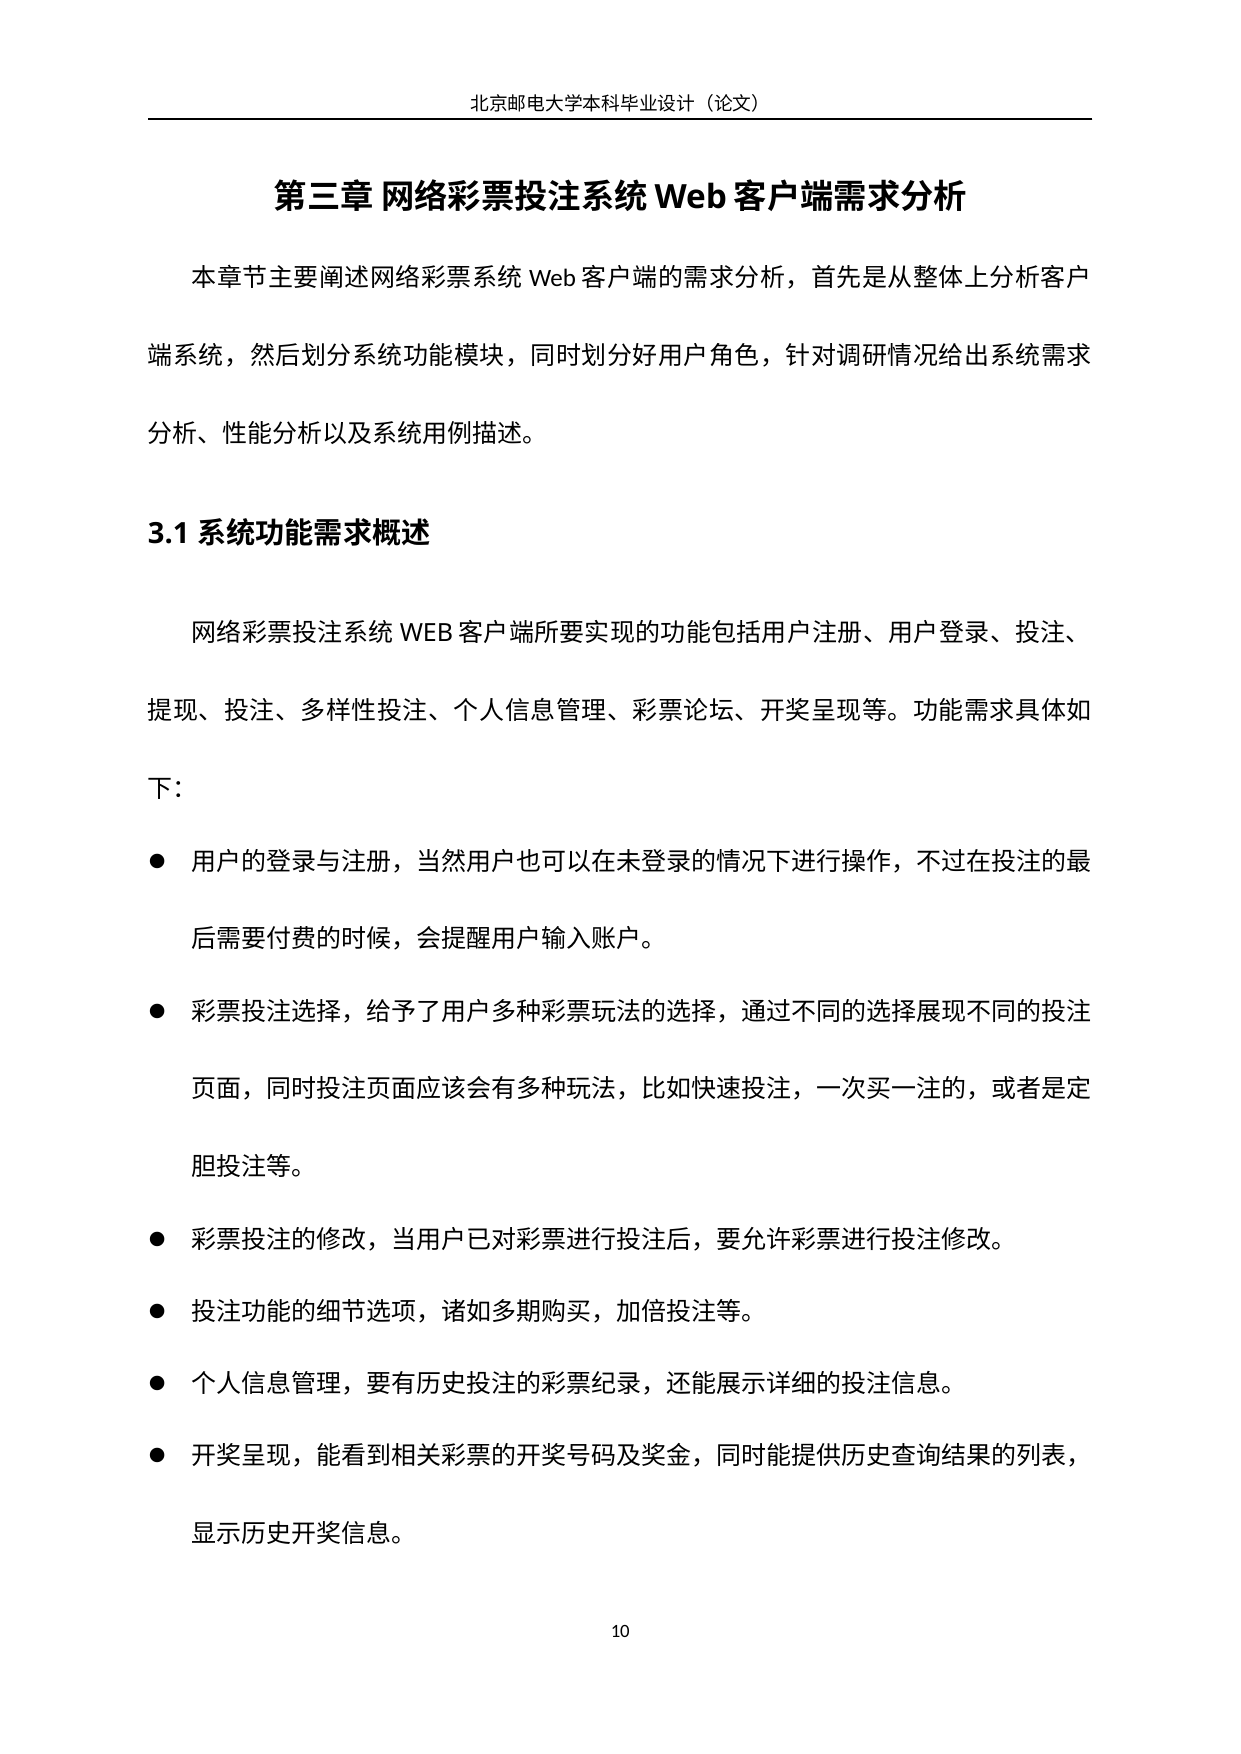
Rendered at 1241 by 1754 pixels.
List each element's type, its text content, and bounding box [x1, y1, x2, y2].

list 投注功能的细节选项，诸如多期购买，加倍投注等。 [148, 1277, 1092, 1342]
text 网络彩票投注系统WEB客户端所要实现的功能包括用户注册、用户登录、投注、提现、投注、多样性投注、个人信息管理、彩票论坛、开奖呈现等。功能需求具体如下： [148, 598, 1092, 819]
list 个人信息管理，要有历史投注的彩票纪录，还能展示详细的投注信息。 [148, 1349, 1092, 1414]
list 彩票投注选择，给予了用户多种彩票玩法的选择，通过不同的选择展现不同的投注页面，同时投注页面应该会有多种玩法，比如快速投注，一次买一注的，或者是定胆投注等。 [148, 977, 1092, 1197]
subtitle 3.1 系统功能需求概述 [148, 498, 1092, 563]
text 本章节主要阐述网络彩票系统Web客户端的需求分析，首先是从整体上分析客户端系统，然后划分系统功能模块，同时划分好用户角色，针对调研情况给出系统需求分析、性能分析以及系统用例描述。 [148, 243, 1092, 464]
title 第三章 网络彩票投注系统Web客户端需求分析 [148, 162, 1092, 227]
list 开奖呈现，能看到相关彩票的开奖号码及奖金，同时能提供历史查询结果的列表，显示历史开奖信息。 [148, 1421, 1092, 1564]
list 彩票投注的修改，当用户已对彩票进行投注后，要允许彩票进行投注修改。 [148, 1205, 1092, 1270]
list 用户的登录与注册，当然用户也可以在未登录的情况下进行操作，不过在投注的最后需要付费的时候，会提醒用户输入账户。 [148, 827, 1092, 969]
